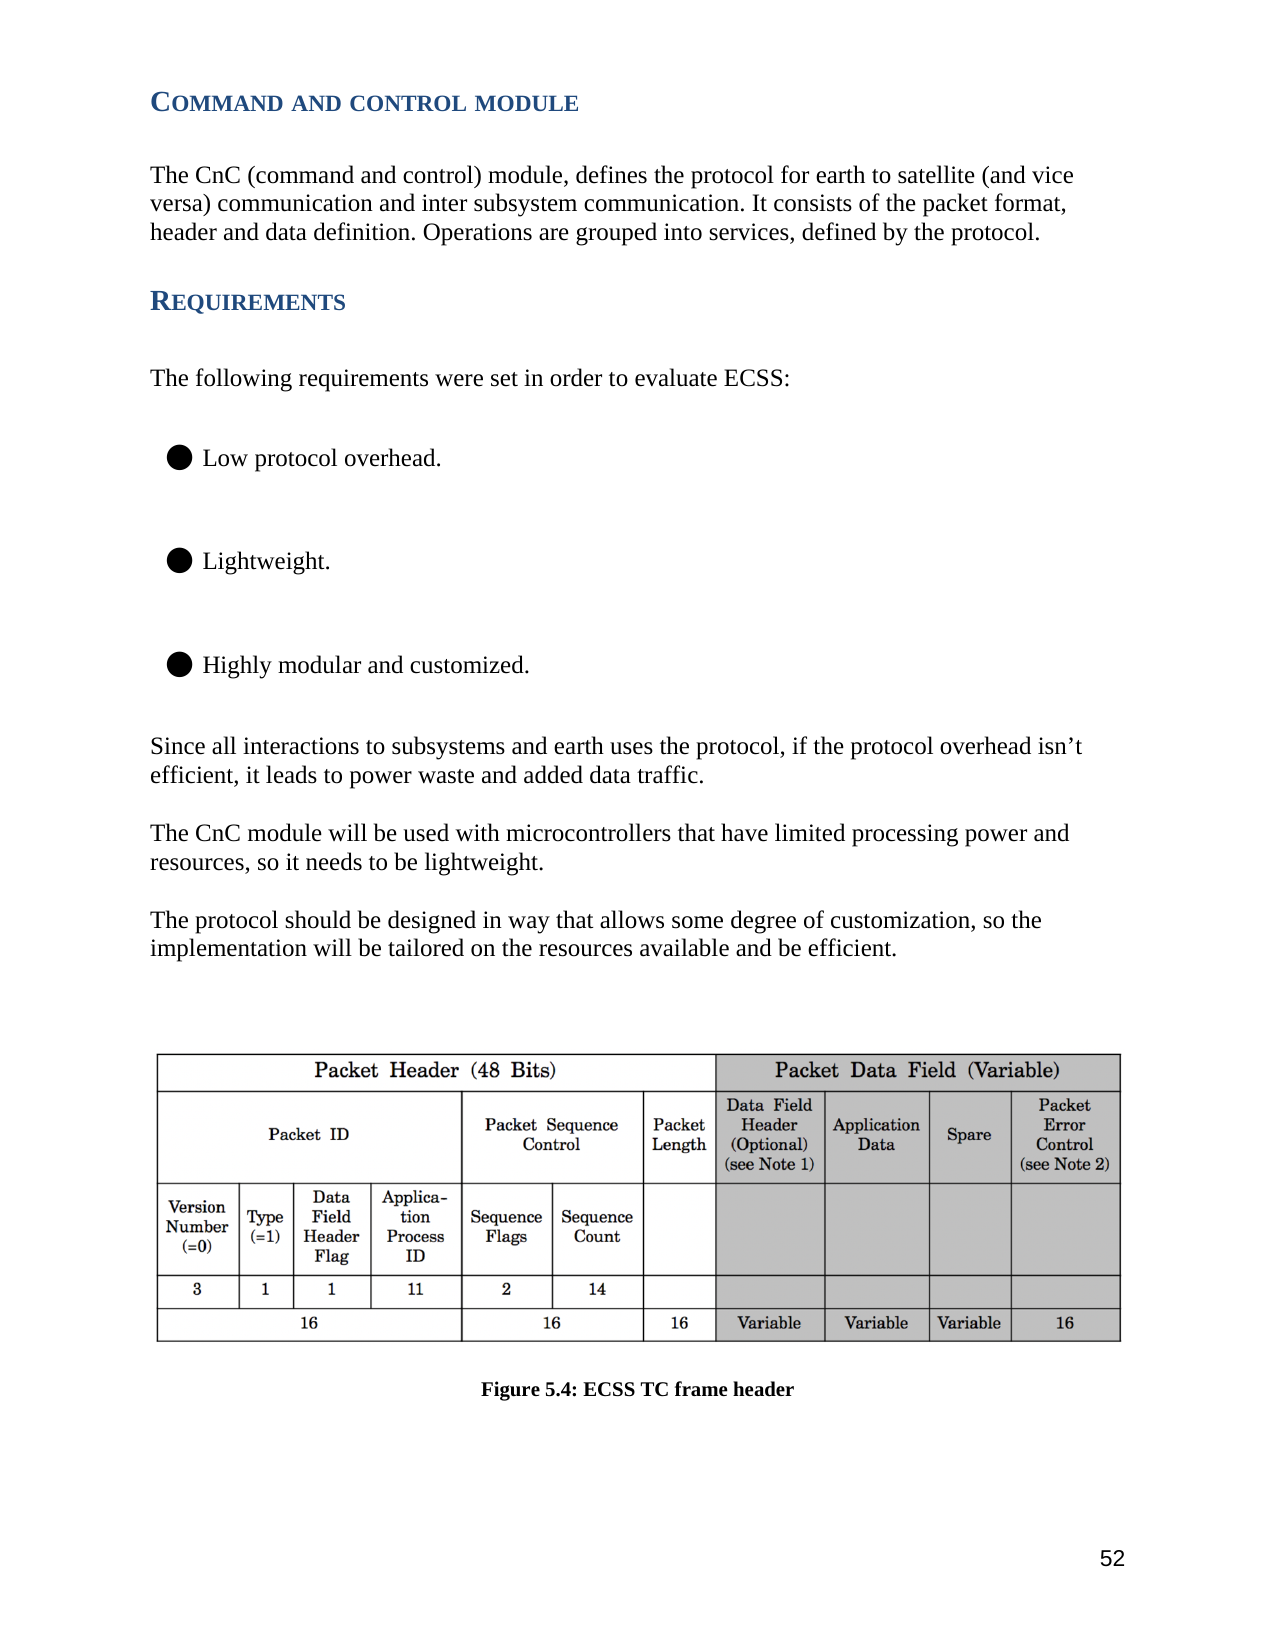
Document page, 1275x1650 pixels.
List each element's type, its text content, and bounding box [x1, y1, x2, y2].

list Low protocol overhead. [165, 417, 1125, 485]
text Figure 5.4: ECSS TC frame header [150, 1377, 1125, 1401]
text The CnC (command and control) module, defines the protocol for earth to satellite (and vice versa) communication and inter subsystem communication. It consists of the packet format, header and data definition. Operations are grouped into services, defined by the protocol. [150, 160, 1125, 246]
subtitle Requirements [150, 283, 1089, 317]
text The CnC module will be used with microcontrollers that have limited processing power and resources, so it needs to be lightweight. [150, 818, 1125, 876]
picture [150, 1049, 1125, 1348]
list Highly modular and customized. [165, 624, 1125, 692]
list Lightweight. [165, 520, 1125, 588]
subtitle Command and control module [150, 84, 1089, 118]
text The following requirements were set in order to evaluate ECSS: [150, 363, 1125, 392]
text The protocol should be designed in way that allows some degree of customization, so the implementation will be tailored on the resources available and be efficient. [150, 905, 1125, 962]
text Since all interactions to subsystems and earth uses the protocol, if the protocol overhead isn’t efficient, it leads to power waste and added data traffic. [150, 731, 1125, 789]
